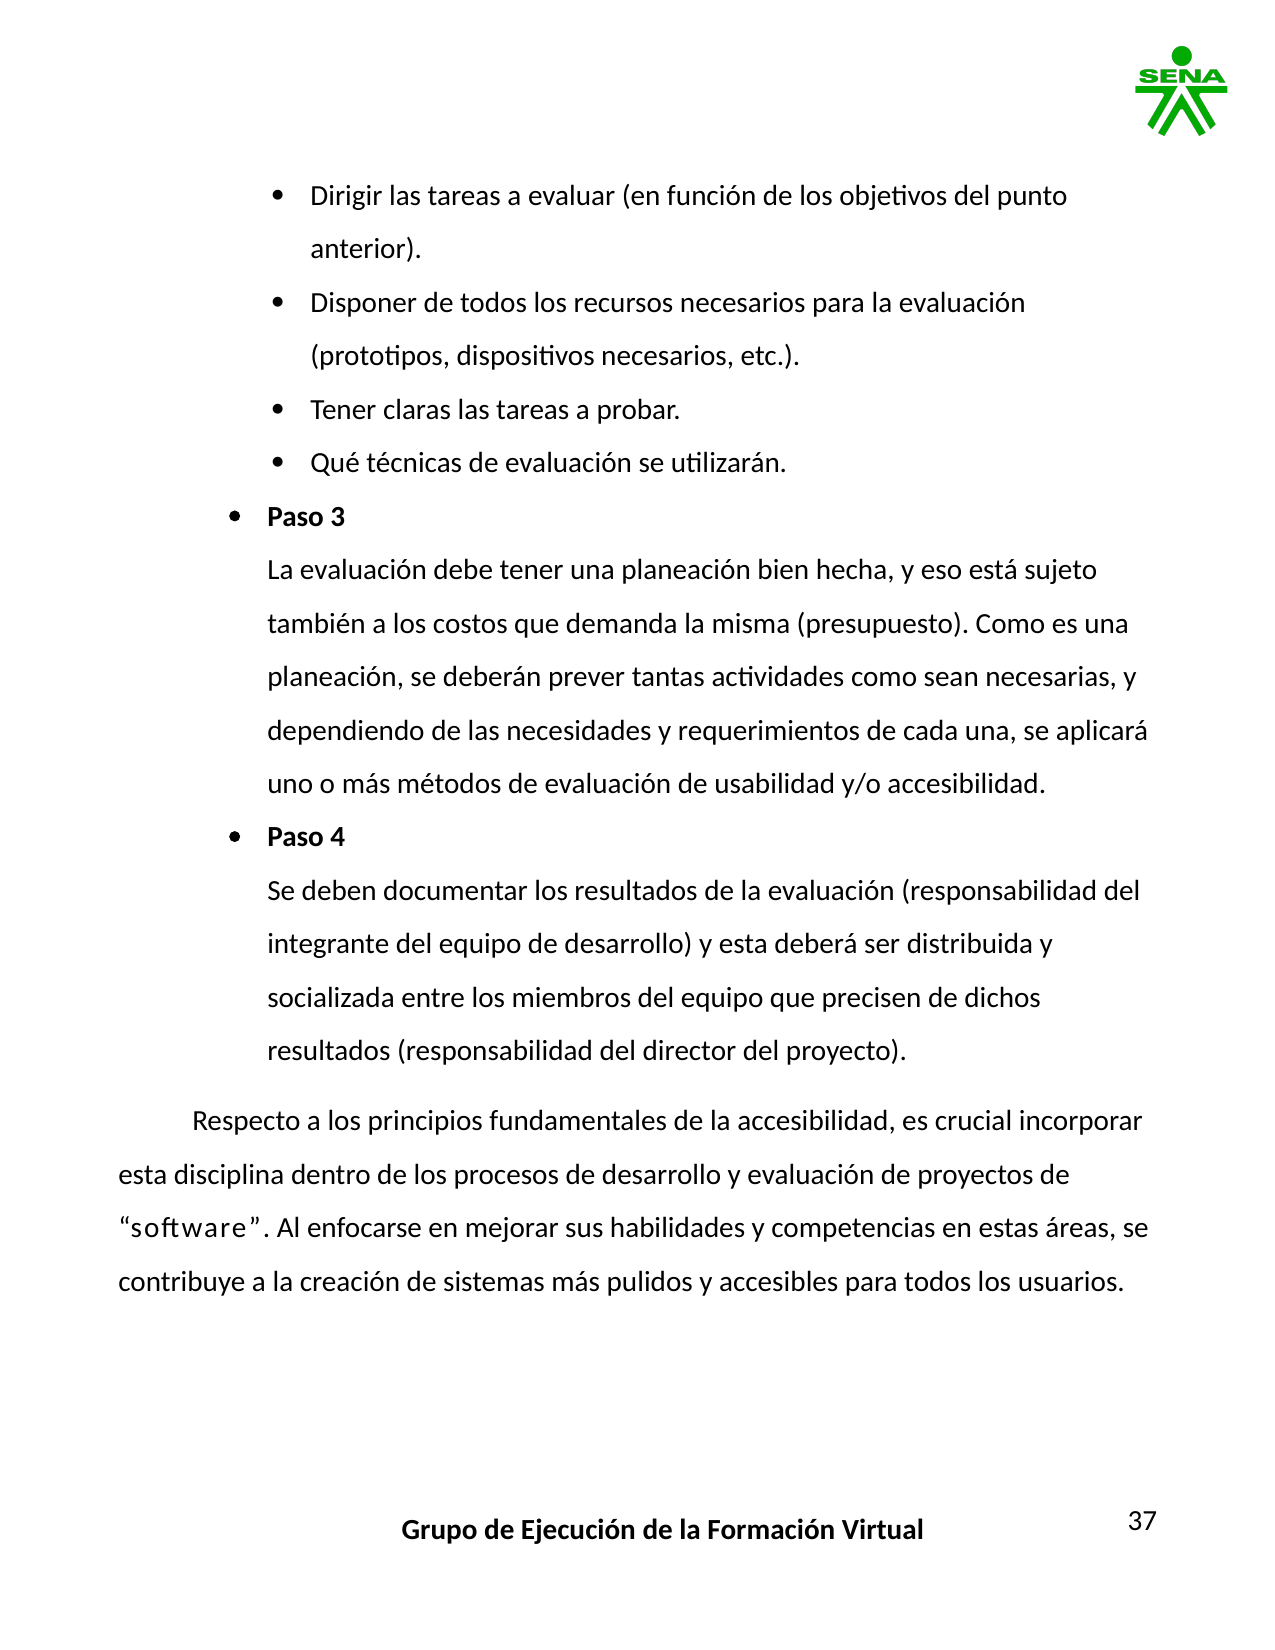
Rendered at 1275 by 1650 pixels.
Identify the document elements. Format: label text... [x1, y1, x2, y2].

list Se deben documentar los resultados de la evaluación (responsabilidad del integrante del equipo de desarrollo) y esta deberá ser distribuida y socializada entre los miembros del equipo que precisen de dichos resultados (responsabilidad del director del proyecto). [267, 872, 1157, 1068]
list Tener claras las tareas a probar. [273, 391, 1157, 427]
text Respecto a los principios fundamentales de la accesibilidad, es crucial incorporar esta disciplina dentro de los procesos de desarrollo y evaluación de proyectos de “software”. Al enfocarse en mejorar sus habilidades y competencias en estas áreas, se contribuye a la creación de sistemas más pulidos y accesibles para todos los usuarios. [118, 1102, 1157, 1298]
list Disponer de todos los recursos necesarios para la evaluación (prototipos, dispositivos necesarios, etc.). [273, 284, 1157, 373]
list Paso 4 [229, 818, 1157, 854]
list Qué técnicas de evaluación se utilizarán. [273, 444, 1157, 480]
list La evaluación debe tener una planeación bien hecha, y eso está sujeto también a los costos que demanda la misma (presupuesto). Como es una planeación, se deberán prever tantas actividades como sean necesarias, y dependiendo de las necesidades y requerimientos de cada una, se aplicará uno o más métodos de evaluación de usabilidad y/o accesibilidad. [267, 551, 1157, 801]
list Paso 3 [229, 498, 1157, 533]
list Dirigir las tareas a evaluar (en función de los objetivos del punto anterior). [273, 177, 1157, 266]
picture [1135, 46, 1228, 136]
